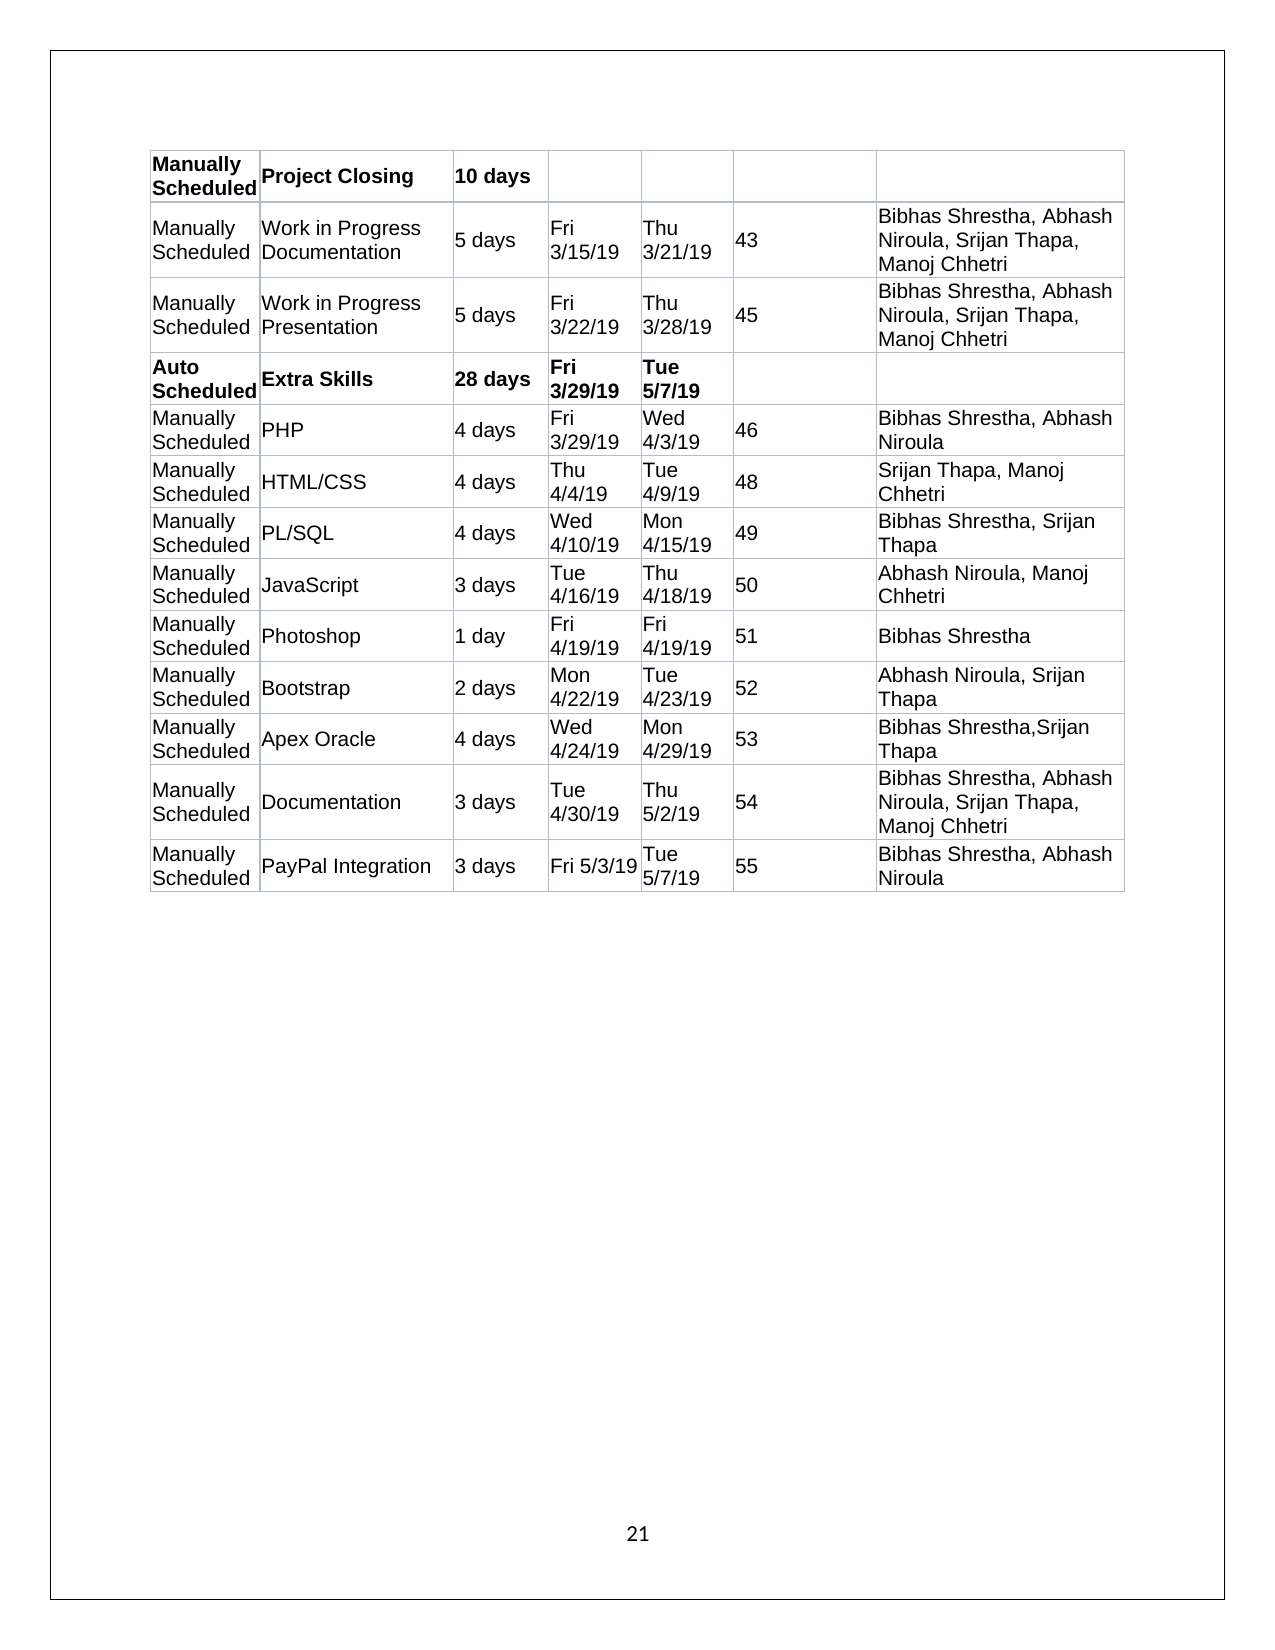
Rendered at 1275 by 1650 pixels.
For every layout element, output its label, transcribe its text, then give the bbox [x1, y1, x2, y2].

table_cell [642, 151, 733, 201]
table_cell JavaScript [261, 559, 453, 609]
table_cell Auto Scheduled [151, 353, 259, 404]
table_cell 55 [734, 840, 876, 891]
table_cell Manually Scheduled [151, 508, 259, 558]
table_cell 1 day [454, 611, 548, 661]
table_cell Wed 4/24/19 [549, 714, 641, 764]
table_cell 48 [734, 456, 876, 507]
table_cell Project Closing [261, 151, 453, 201]
table_cell 4 days [454, 714, 548, 764]
table_cell 5 days [454, 278, 548, 352]
table_cell Fri 5/3/19 [549, 840, 641, 891]
table_cell Tue 4/9/19 [642, 456, 733, 507]
table_cell Wed 4/3/19 [642, 405, 733, 455]
table_cell 3 days [454, 840, 548, 891]
table_cell 43 [734, 203, 876, 277]
table_cell PHP [261, 405, 453, 455]
table_cell PayPal Integration [261, 840, 453, 891]
table_cell 50 [734, 559, 876, 609]
table_cell Tue 4/23/19 [642, 662, 733, 712]
table_cell Manually Scheduled [151, 765, 259, 839]
table_cell Photoshop [261, 611, 453, 661]
table_cell Abhash Niroula, Manoj Chhetri [877, 559, 1124, 609]
table_cell Bootstrap [261, 662, 453, 712]
table_cell Srijan Thapa, Manoj Chhetri [877, 456, 1124, 507]
table_cell 54 [734, 765, 876, 839]
table_cell Bibhas Shrestha, Abhash Niroula [877, 840, 1124, 891]
table_cell Fri 3/15/19 [549, 203, 641, 277]
table_cell Mon 4/29/19 [642, 714, 733, 764]
table_cell Manually Scheduled [151, 611, 259, 661]
table_cell Manually Scheduled [151, 559, 259, 609]
table_cell [877, 151, 1124, 201]
table_cell Thu 4/4/19 [549, 456, 641, 507]
table_cell 28 days [454, 353, 548, 404]
table_cell [734, 353, 876, 404]
table_cell Bibhas Shrestha, Srijan Thapa [877, 508, 1124, 558]
table_cell Manually Scheduled [151, 456, 259, 507]
table_cell Thu 3/21/19 [642, 203, 733, 277]
table_cell Bibhas Shrestha, Abhash Niroula, Srijan Thapa, Manoj Chhetri [877, 203, 1124, 277]
table_cell Fri 3/29/19 [549, 353, 641, 404]
table_cell Extra Skills [261, 353, 453, 404]
table_cell Manually Scheduled [151, 714, 259, 764]
table_cell 3 days [454, 765, 548, 839]
table_cell 4 days [454, 405, 548, 455]
table_cell Manually Scheduled [151, 151, 259, 201]
table_cell Work in Progress Documentation [261, 203, 453, 277]
table_cell 53 [734, 714, 876, 764]
table_cell [549, 151, 641, 201]
table_cell 46 [734, 405, 876, 455]
table_cell Tue 4/30/19 [549, 765, 641, 839]
table_cell HTML/CSS [261, 456, 453, 507]
table_cell PL/SQL [261, 508, 453, 558]
table_cell Fri 4/19/19 [642, 611, 733, 661]
table_cell Mon 4/15/19 [642, 508, 733, 558]
table_cell Manually Scheduled [151, 203, 259, 277]
table_cell 51 [734, 611, 876, 661]
table_cell 52 [734, 662, 876, 712]
table_cell Thu 4/18/19 [642, 559, 733, 609]
table_cell Bibhas Shrestha, Abhash Niroula, Srijan Thapa, Manoj Chhetri [877, 278, 1124, 352]
table_cell Manually Scheduled [151, 405, 259, 455]
table_cell Work in Progress Presentation [261, 278, 453, 352]
table_cell Documentation [261, 765, 453, 839]
table_cell Manually Scheduled [151, 840, 259, 891]
table_cell Manually Scheduled [151, 662, 259, 712]
table_cell 45 [734, 278, 876, 352]
table_cell Tue 5/7/19 [642, 840, 733, 891]
table_cell Apex Oracle [261, 714, 453, 764]
table_cell 49 [734, 508, 876, 558]
table_cell Mon 4/22/19 [549, 662, 641, 712]
table_cell 4 days [454, 456, 548, 507]
table_cell 3 days [454, 559, 548, 609]
table_cell [877, 353, 1124, 404]
table_cell Bibhas Shrestha, Abhash Niroula [877, 405, 1124, 455]
table_cell Fri 3/29/19 [549, 405, 641, 455]
table_cell Thu 3/28/19 [642, 278, 733, 352]
table_cell Tue 5/7/19 [642, 353, 733, 404]
table_cell Bibhas Shrestha, Abhash Niroula, Srijan Thapa, Manoj Chhetri [877, 765, 1124, 839]
table_cell Tue 4/16/19 [549, 559, 641, 609]
table_cell [734, 151, 876, 201]
table_cell Thu 5/2/19 [642, 765, 733, 839]
table_cell 2 days [454, 662, 548, 712]
table_cell Wed 4/10/19 [549, 508, 641, 558]
table_cell Abhash Niroula, Srijan Thapa [877, 662, 1124, 712]
table_cell Fri 3/22/19 [549, 278, 641, 352]
table_cell Bibhas Shrestha [877, 611, 1124, 661]
table_cell 10 days [454, 151, 548, 201]
table_cell Bibhas Shrestha,Srijan Thapa [877, 714, 1124, 764]
table_cell Manually Scheduled [151, 278, 259, 352]
table_cell 4 days [454, 508, 548, 558]
table_cell Fri 4/19/19 [549, 611, 641, 661]
table_cell 5 days [454, 203, 548, 277]
